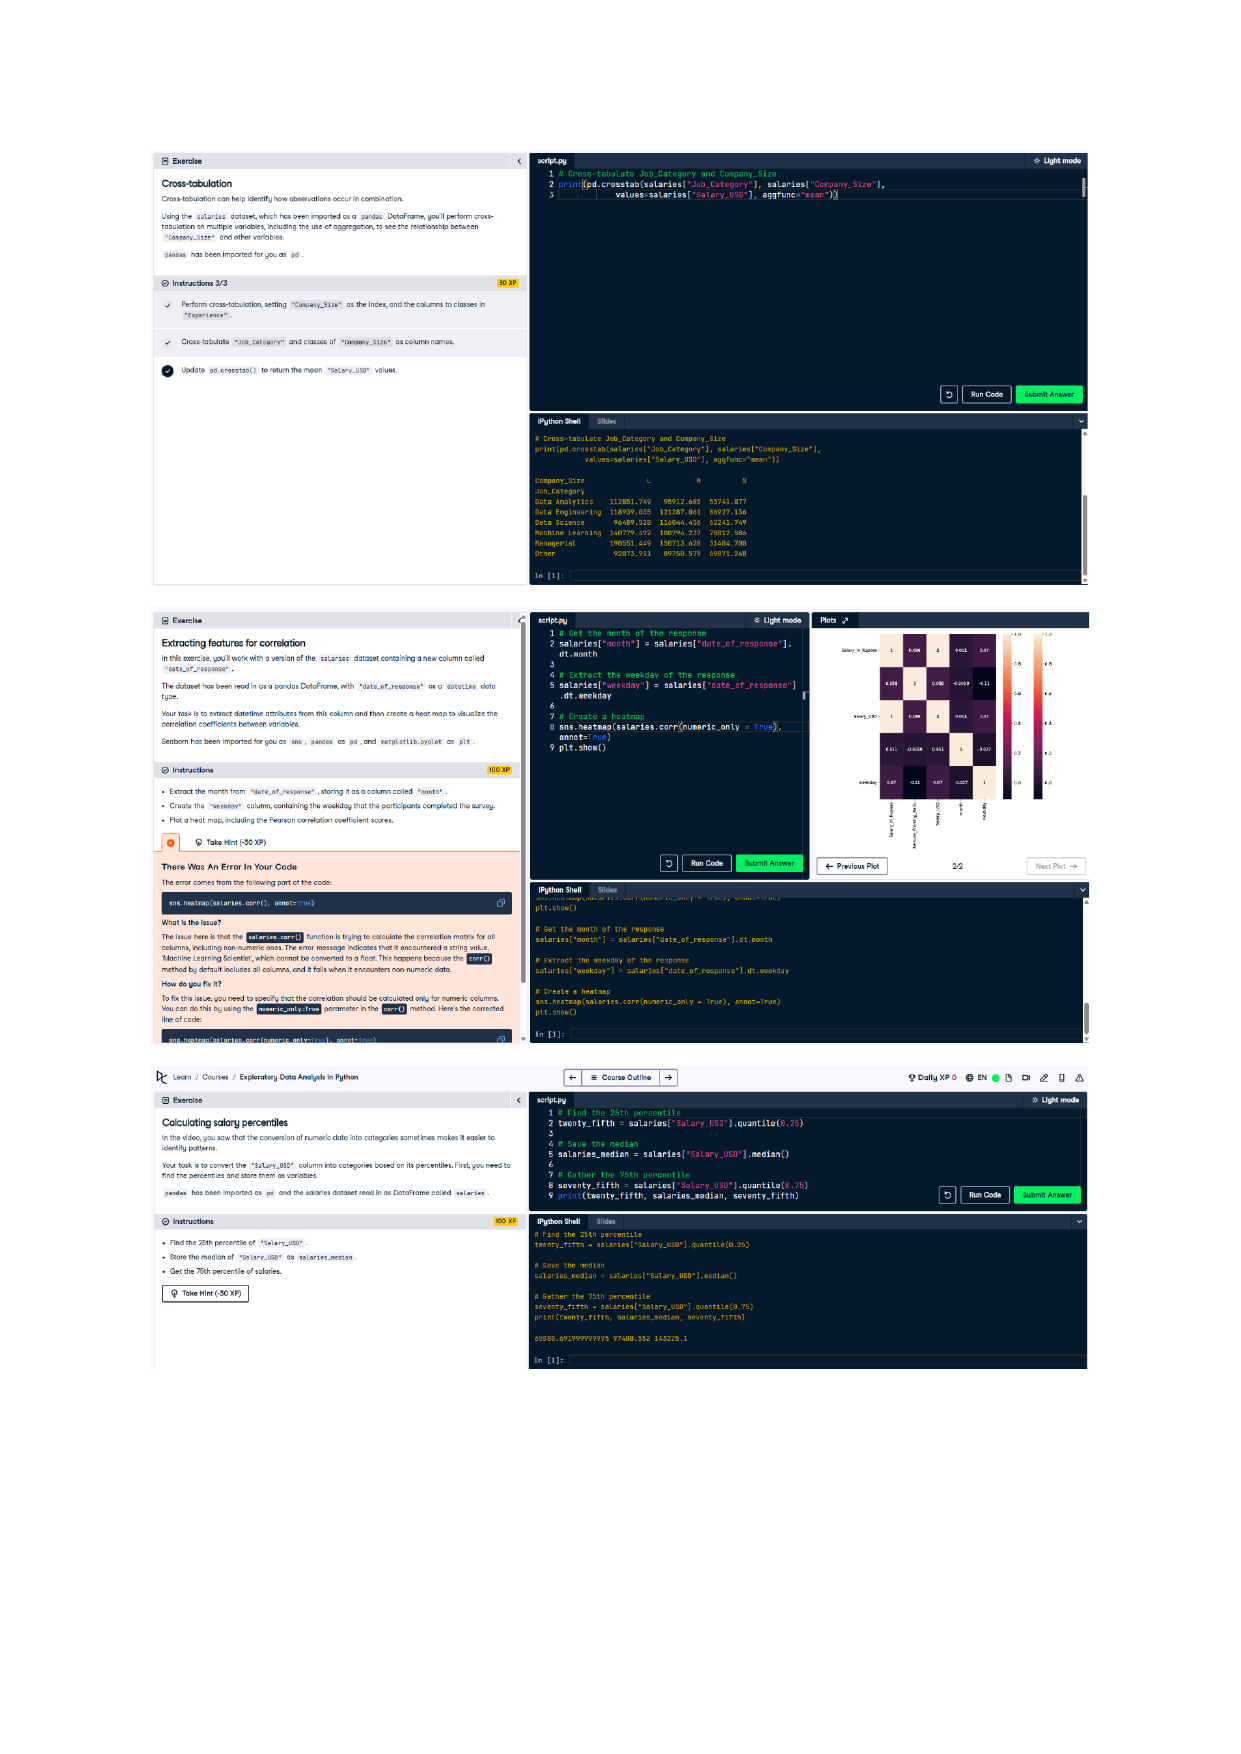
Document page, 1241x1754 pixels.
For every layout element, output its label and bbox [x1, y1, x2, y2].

picture [150, 1066, 1088, 1369]
picture [150, 607, 1090, 1045]
picture [150, 150, 1088, 586]
